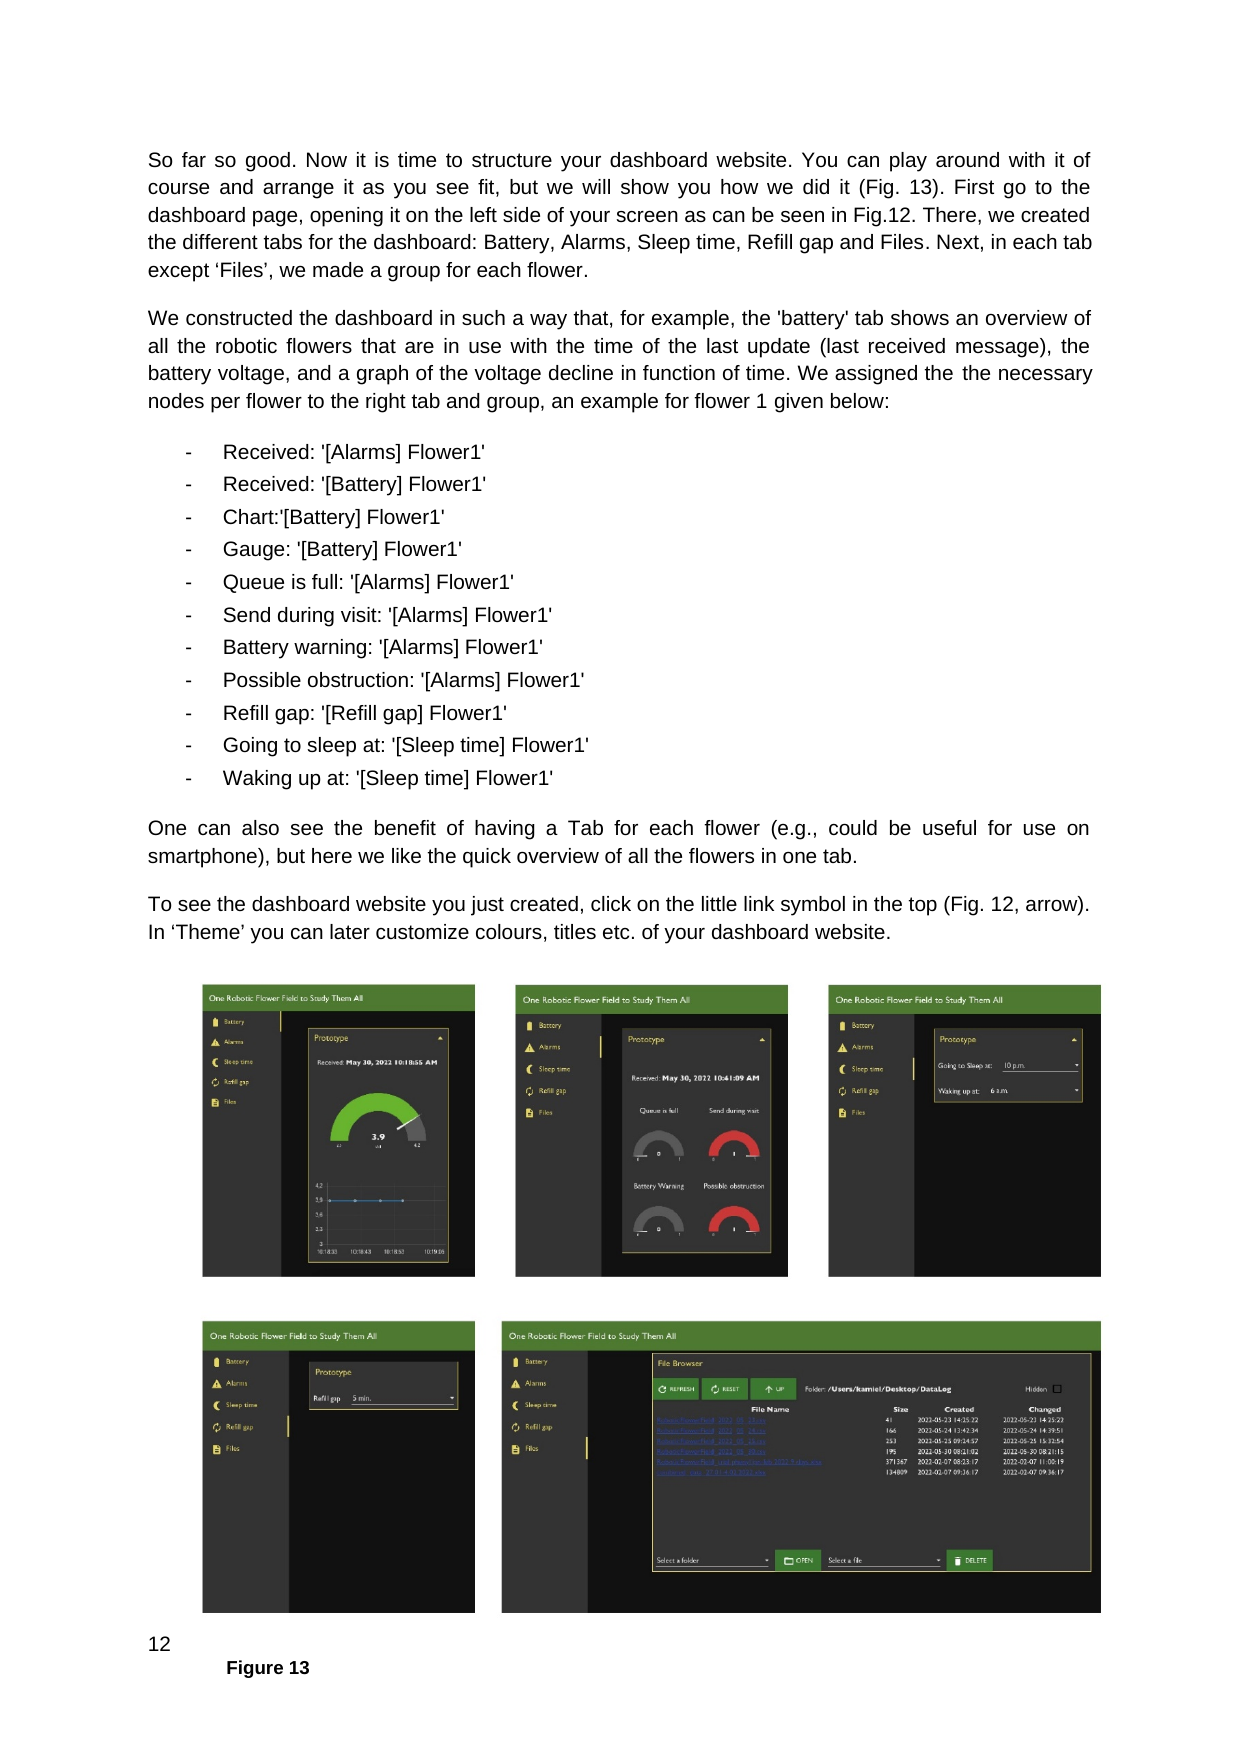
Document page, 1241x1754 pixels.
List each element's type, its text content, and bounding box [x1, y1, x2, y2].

list Received: '[Alarms] Flower1' [185, 437, 1093, 465]
list Chart:'[Battery] Flower1' [185, 502, 1093, 530]
text So far so good. Now it is time to structure your dashboard website. You can play around with it of course and arrange it as you see fit, but we will show you how we did it (Fig. 13). First go to the dashboard page, opening it on the left side of your screen as can be seen in Fig.12. There, we created the different tabs for the dashboard: Battery, Alarms, Sleep time, Refill gap and Files. Next, in each tab except ‘Files’, we made a group for each flower. [148, 148, 1093, 282]
list Send during visit: '[Alarms] Flower1' [185, 600, 1093, 628]
text We constructed the dashboard in such a way that, for example, the 'battery' tab shows an overview of all the robotic flowers that are in use with the time of the last update (last received message), the battery voltage, and a graph of the voltage decline in function of time. We assigned the the necessary nodes per flower to the right tab and group, an example for flower 1 given below: [148, 306, 1093, 412]
list Going to sleep at: '[Sleep time] Flower1' [185, 730, 1093, 759]
list Refill gap: '[Refill gap] Flower1' [185, 698, 1093, 726]
list Battery warning: '[Alarms] Flower1' [185, 632, 1093, 661]
list Queue is full: '[Alarms] Flower1' [185, 567, 1093, 596]
list Possible obstruction: '[Alarms] Flower1' [185, 665, 1093, 693]
text To see the dashboard website you just created, click on the little link symbol in the top (Fig. 12, arrow). In ‘Theme’ you can later customize colours, titles etc. of your dashboard website. [148, 892, 1093, 943]
picture [190, 972, 1113, 1625]
text One can also see the benefit of having a Tab for each flower (e.g., could be useful for use on smartphone), but here we like the quick overview of all the flowers in one tab. [148, 816, 1093, 868]
list Received: '[Battery] Flower1' [185, 469, 1093, 498]
list Waking up at: '[Sleep time] Flower1' [185, 763, 1093, 791]
list Gauge: '[Battery] Flower1' [185, 534, 1093, 563]
